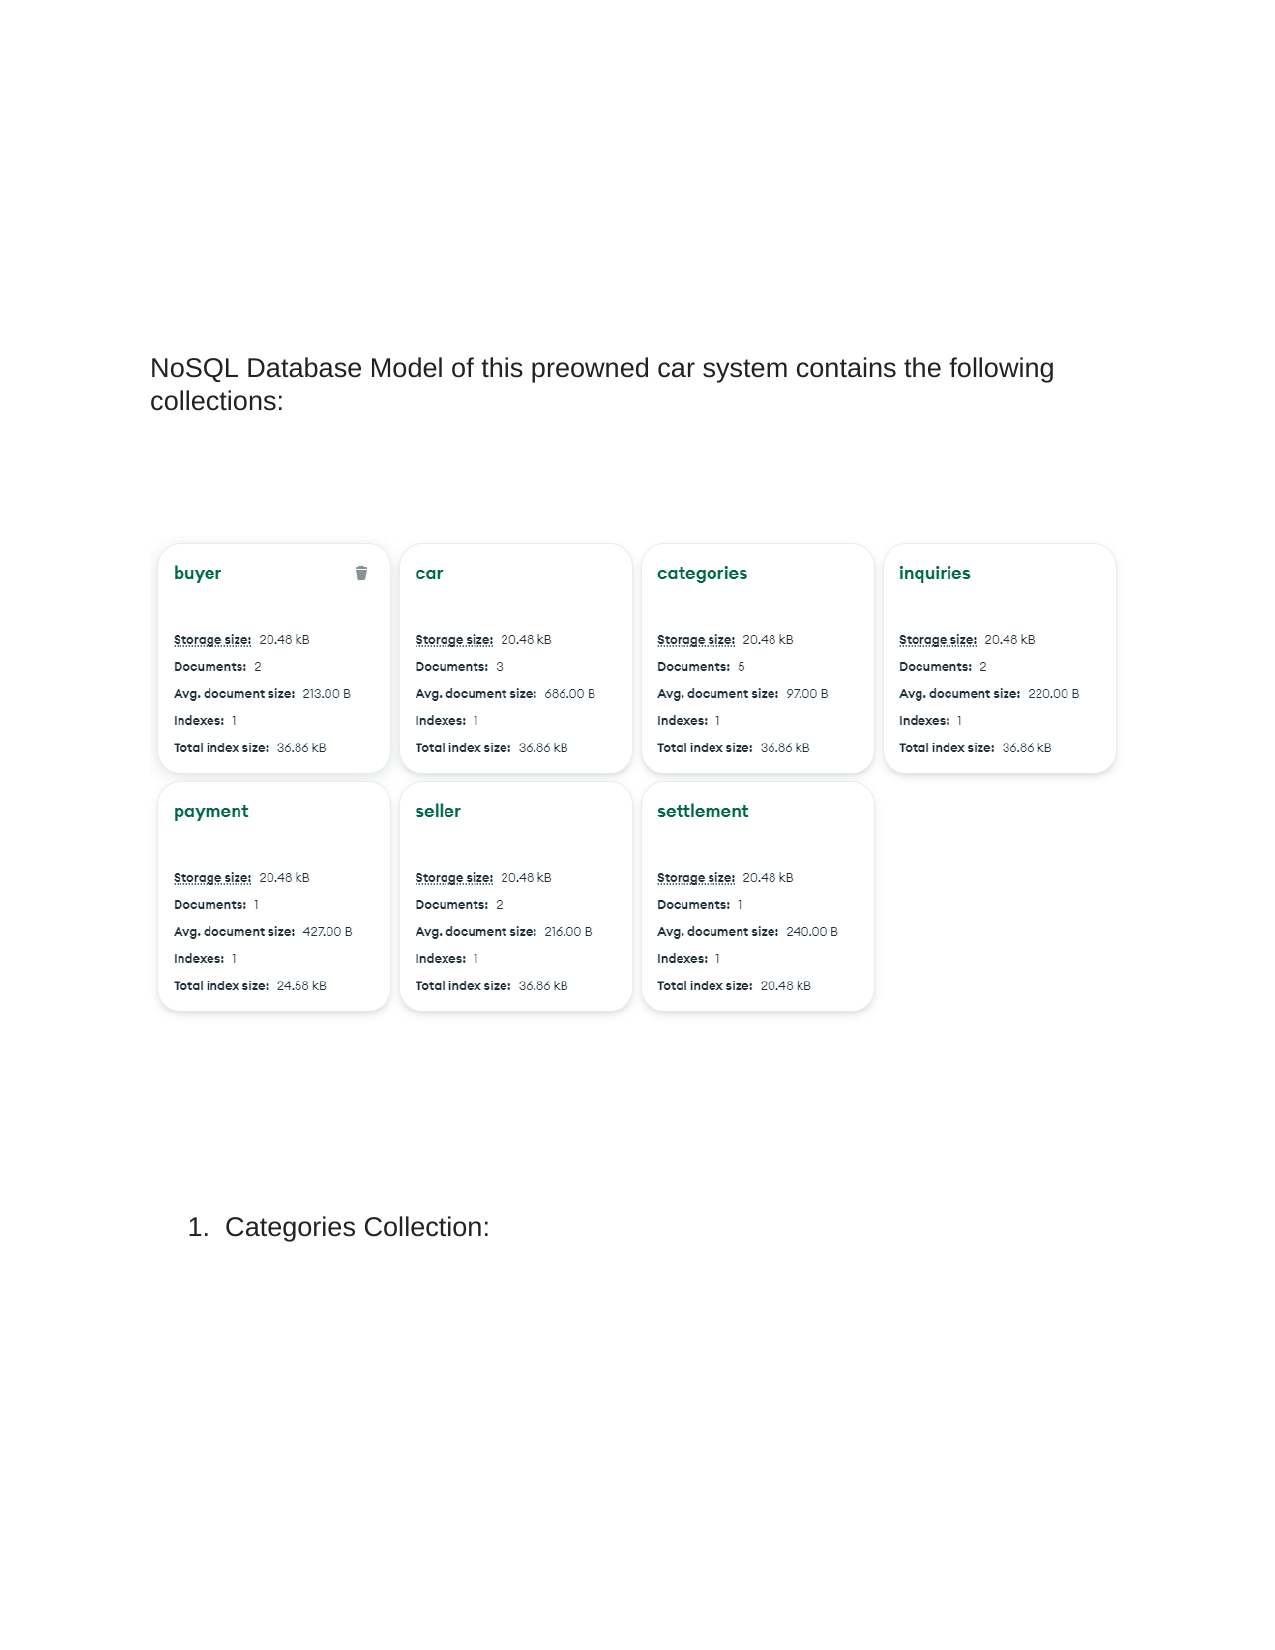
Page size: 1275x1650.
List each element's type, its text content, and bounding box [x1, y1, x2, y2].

picture [150, 536, 1125, 1041]
list Categories Collection: [187, 1211, 1125, 1242]
text NoSQL Database Model of this preowned car system contains the following collections: [150, 352, 1125, 417]
